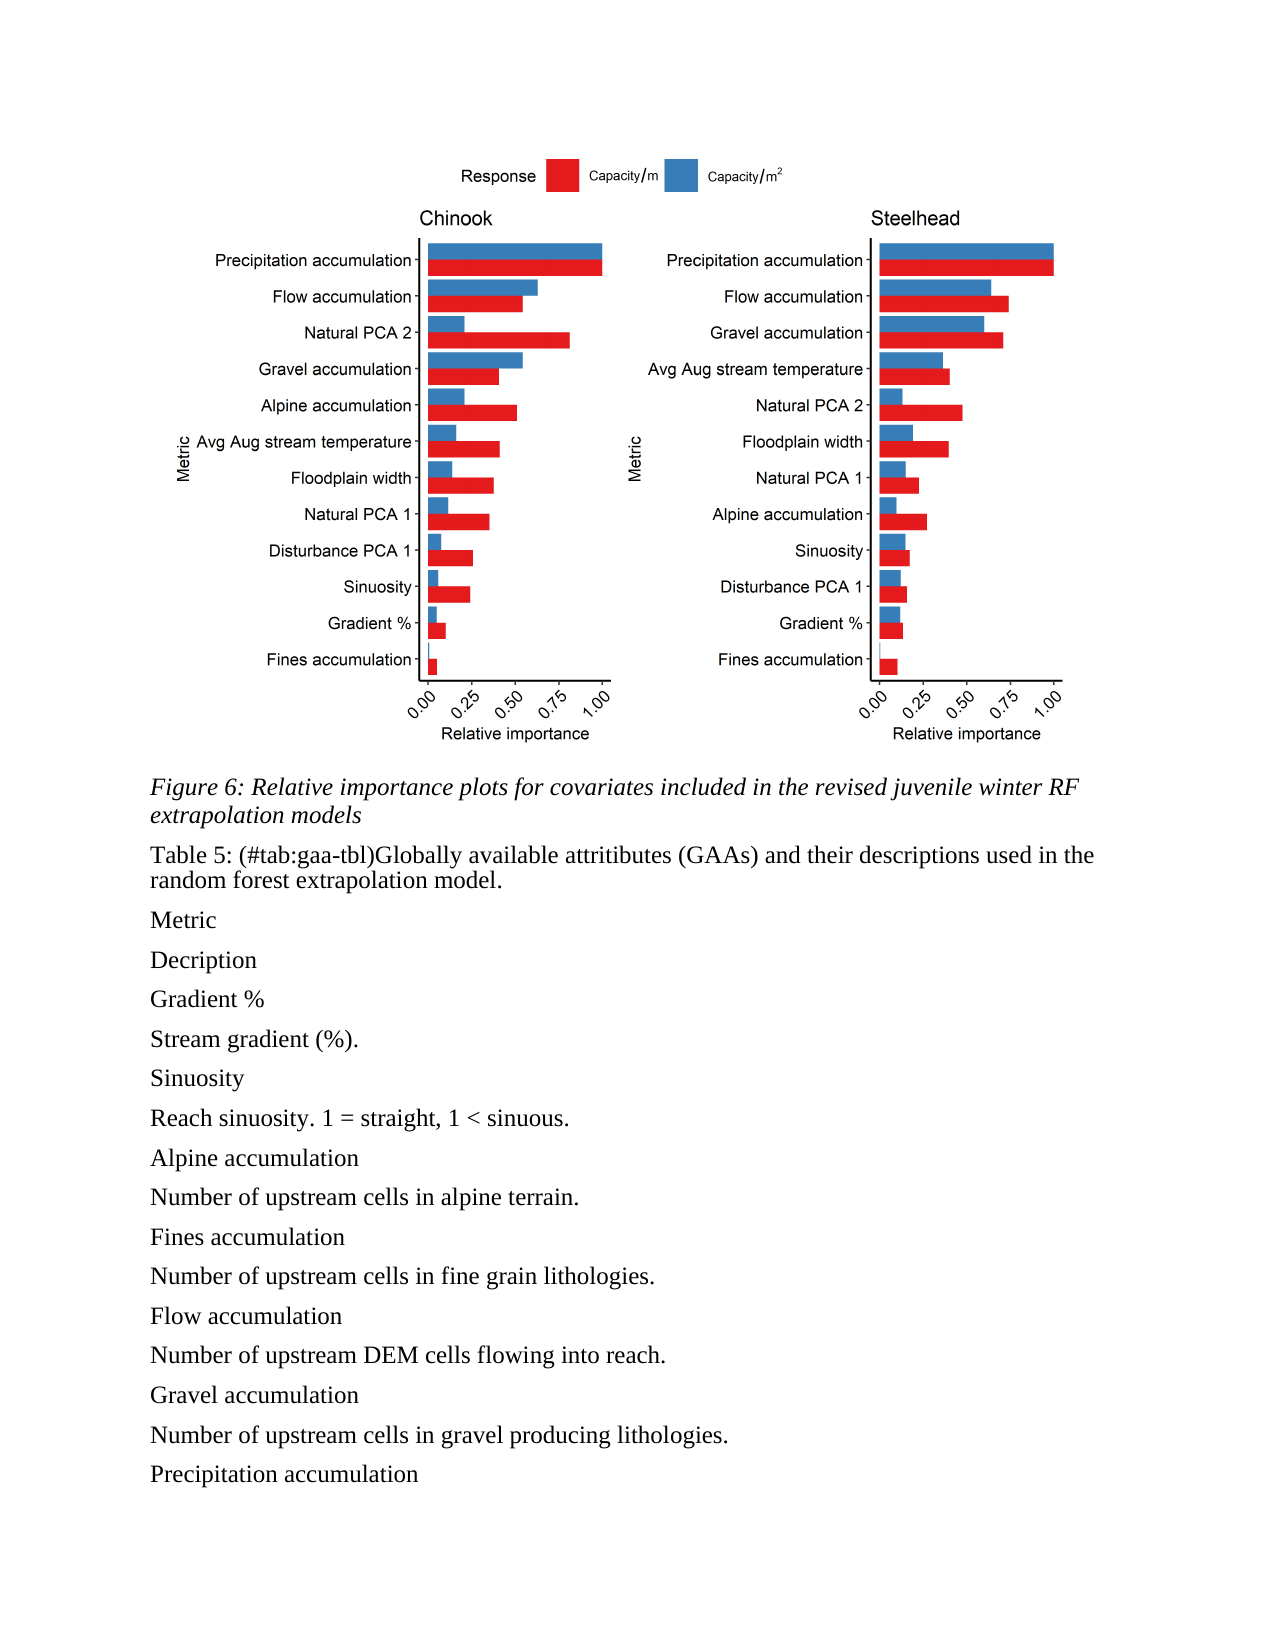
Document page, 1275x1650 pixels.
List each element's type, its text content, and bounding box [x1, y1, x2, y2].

text Number of upstream cells in alpine terrain. [150, 1186, 1125, 1211]
text Gravel accumulation [150, 1383, 1125, 1408]
text Sinuosity [150, 1067, 1125, 1092]
text Number of upstream DEM cells flowing into reach. [150, 1344, 1125, 1369]
text Decription [150, 948, 1125, 973]
text Figure 6: Relative importance plots for covariates included in the revised juvenile winter RF extrapolation models [150, 772, 1125, 829]
text Number of upstream cells in fine grain lithologies. [150, 1265, 1125, 1290]
text Precipitation accumulation [150, 1463, 1125, 1488]
text Stream gradient (%). [150, 1027, 1125, 1052]
text Reach sinuosity. 1 = straight, 1 < sinuous. [150, 1106, 1125, 1131]
text Metric [150, 908, 1125, 933]
text Number of upstream cells in gravel producing lithologies. [150, 1423, 1125, 1448]
text Gradient % [150, 988, 1125, 1013]
text Fines accumulation [150, 1225, 1125, 1250]
text Table 5: (#tab:gaa-tbl)Globally available attritibutes (GAAs) and their descriptions used in the random forest extrapolation model. [150, 844, 1125, 894]
text Alpine accumulation [150, 1146, 1125, 1171]
picture [168, 150, 1071, 751]
text Flow accumulation [150, 1304, 1125, 1329]
